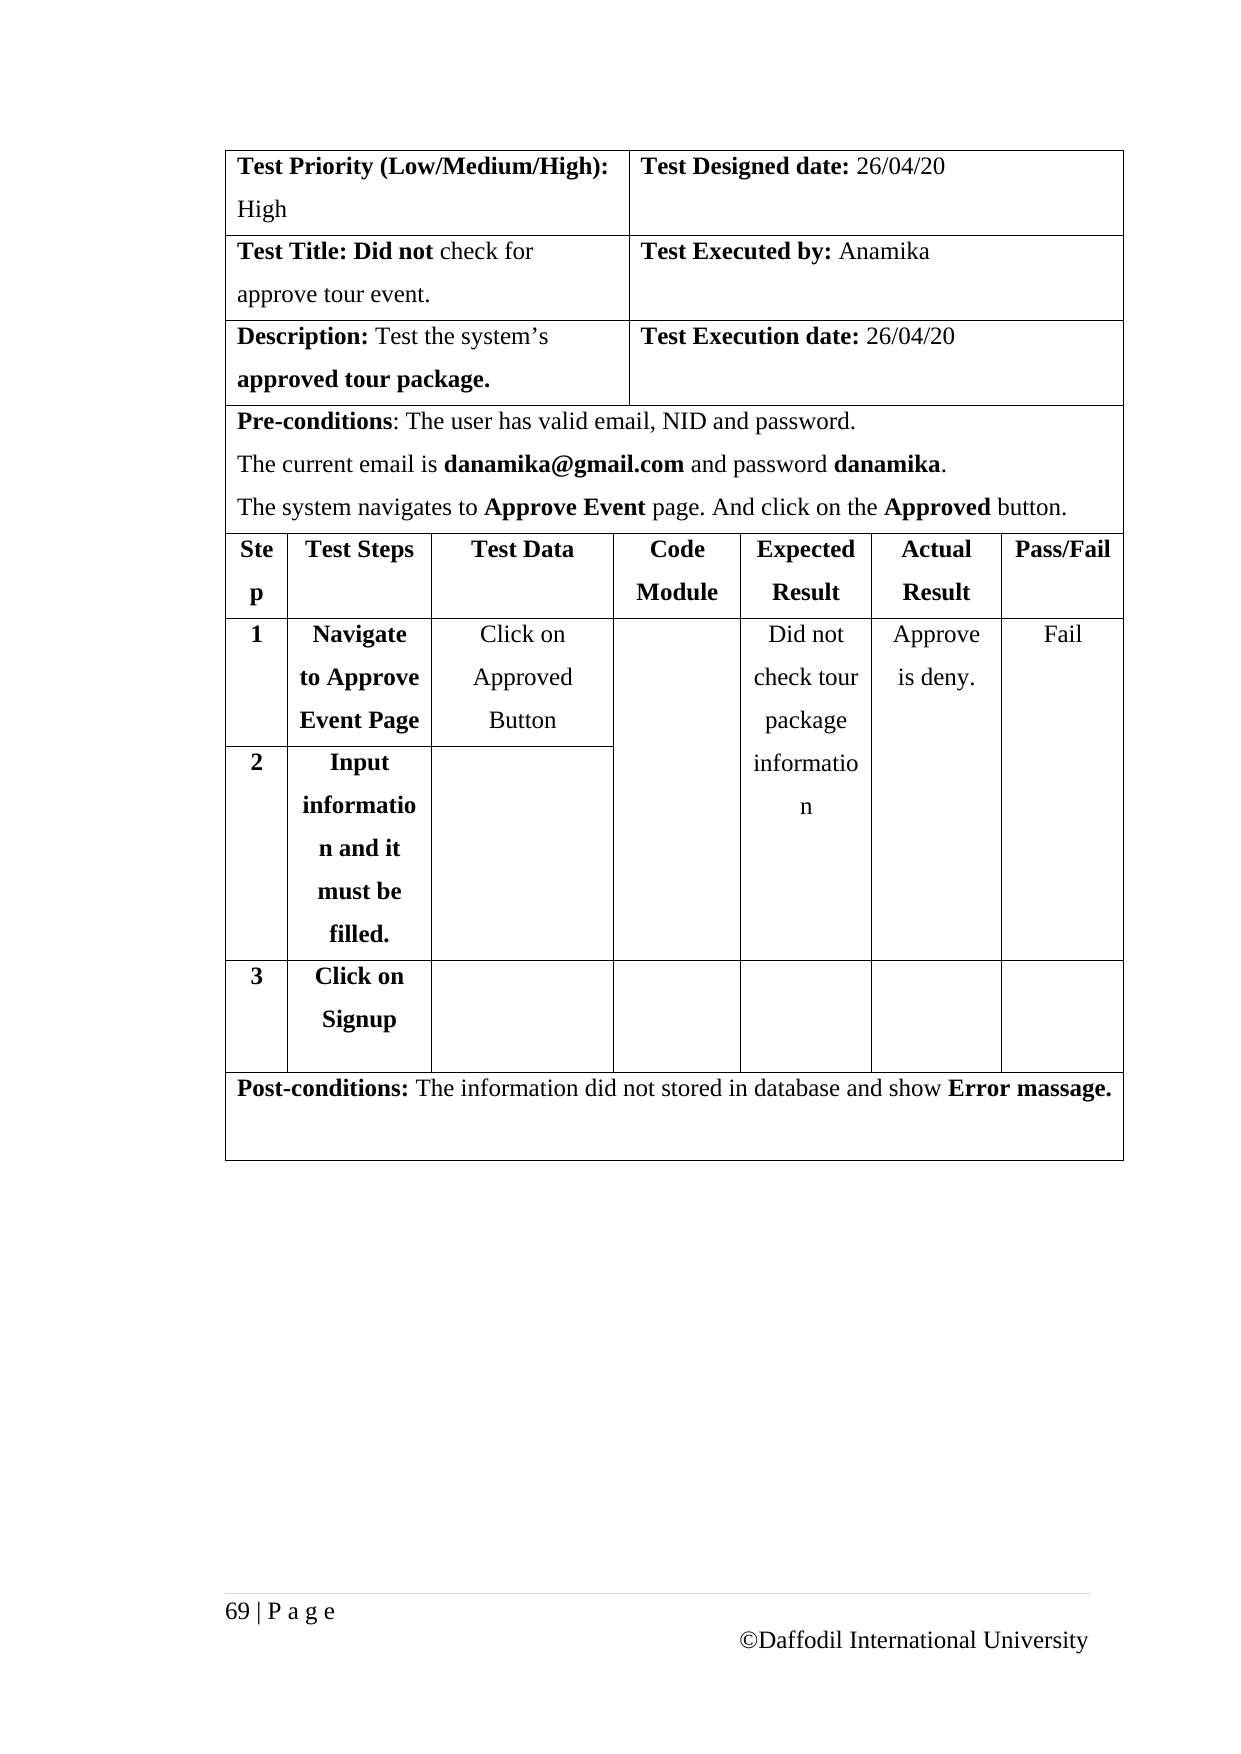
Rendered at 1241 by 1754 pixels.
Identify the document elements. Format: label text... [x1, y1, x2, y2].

table_cell 2 [226, 747, 287, 960]
table_cell [614, 619, 740, 960]
table_cell Actual Result [872, 534, 1001, 618]
table_cell Pre-conditions: The user has valid email, NID and password. The current email is danamika@gmail.com and password danamika. The system navigates to Approve Event page. And click on the Approved button. [226, 406, 1123, 533]
table_cell Expected Result [741, 534, 871, 618]
table_cell Did not check tour package information [741, 619, 871, 960]
table_cell Click on Signup [288, 961, 431, 1072]
table_cell Pass/Fail [1002, 534, 1123, 618]
table_cell Input information and it must be filled. [288, 747, 431, 960]
table_cell [614, 961, 740, 1072]
table_cell Code Module [614, 534, 740, 618]
table_cell Test Data [432, 534, 613, 618]
table_cell [432, 961, 613, 1072]
table_cell Fail [1002, 619, 1123, 960]
table_cell 3 [226, 961, 287, 1072]
table_cell Post-conditions: The information did not stored in database and show Error massage. [226, 1073, 1123, 1160]
table_cell Test Execution date: 26/04/20 [630, 321, 1123, 405]
table_cell Approve is deny. [872, 619, 1001, 960]
table_cell [432, 747, 613, 960]
table_cell Test Steps [288, 534, 431, 618]
table_cell Test Priority (Low/Medium/High): High [226, 151, 629, 235]
table_cell 1 [226, 619, 287, 746]
table_cell Test Executed by: Anamika [630, 236, 1123, 320]
table_cell Step [226, 534, 287, 618]
table_cell Click on Approved Button [432, 619, 613, 746]
table_cell [872, 961, 1001, 1072]
table_cell Test Title: Did not check for approve tour event. [226, 236, 629, 320]
table_cell [741, 961, 871, 1072]
table_cell [1002, 961, 1123, 1072]
table_cell Navigate to Approve Event Page [288, 619, 431, 746]
table_cell Description: Test the system’s approved tour package. [226, 321, 629, 405]
table_cell Test Designed date: 26/04/20 [630, 151, 1123, 235]
